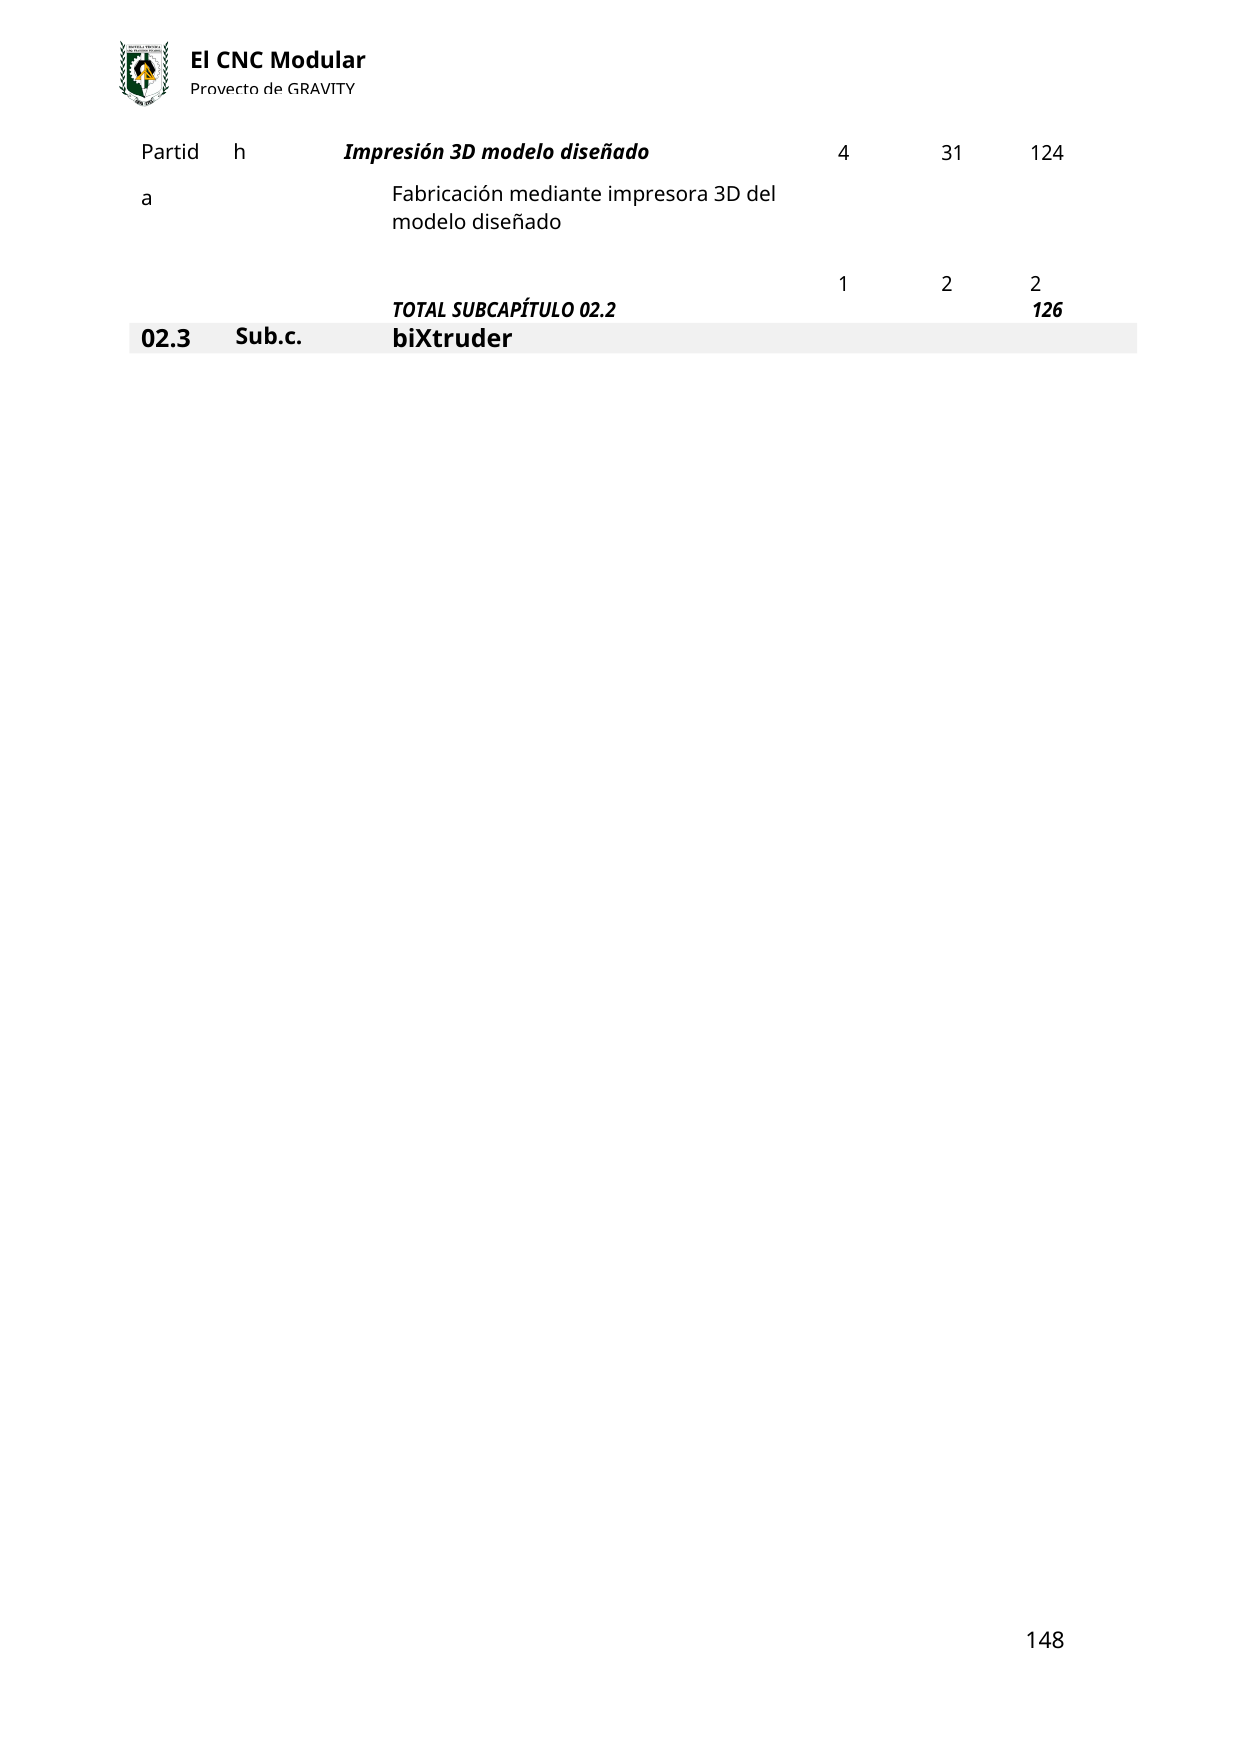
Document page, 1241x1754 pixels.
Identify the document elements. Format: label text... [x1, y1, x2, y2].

text 1 2 2 [838, 269, 1148, 298]
text Partida h Impresión 3D modelo diseñado [233, 137, 815, 166]
text TOTAL SUBCAPÍTULO 02.2 126 [392, 298, 1148, 323]
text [392, 179, 815, 236]
text 4 31 124 [838, 138, 1148, 167]
text Partida h Impresión 3D modelo diseñado [141, 137, 202, 274]
picture [119, 40, 169, 107]
